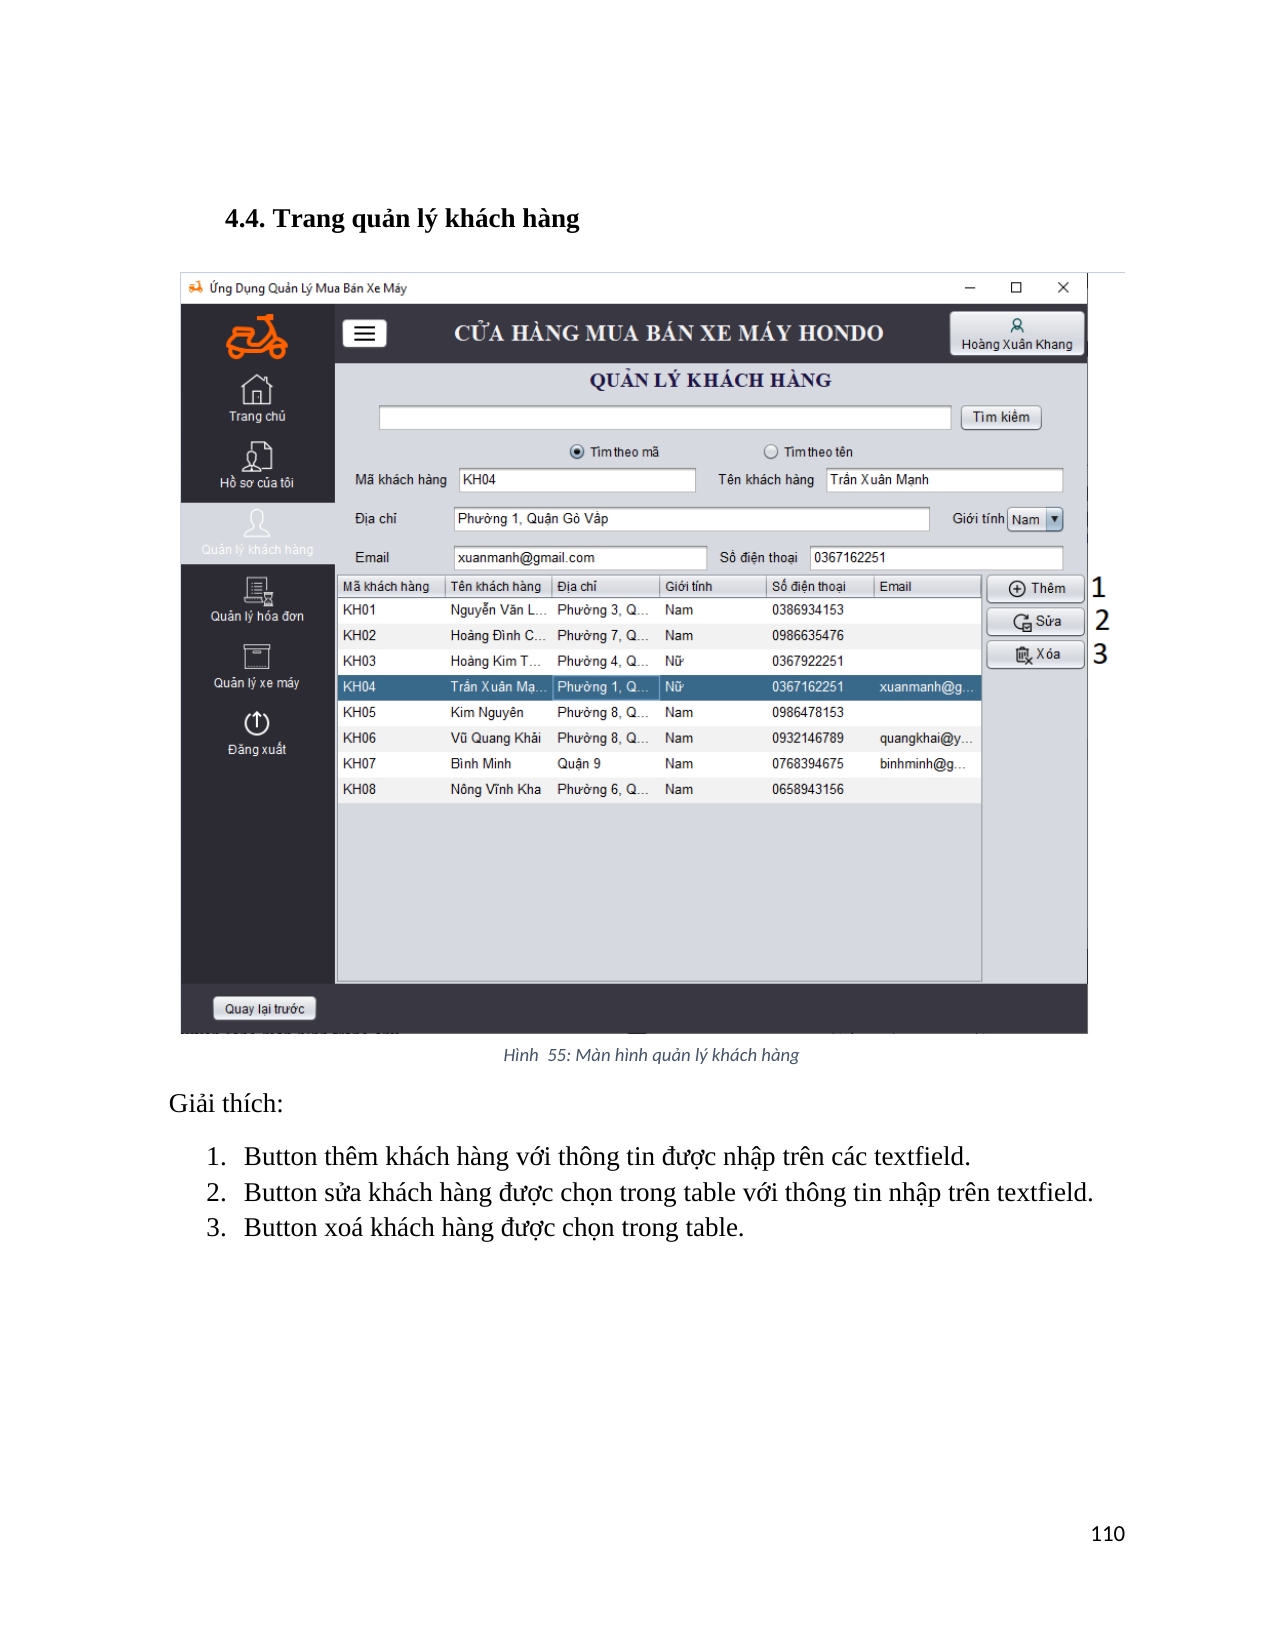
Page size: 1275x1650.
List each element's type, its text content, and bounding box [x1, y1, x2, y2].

list Button thêm khách hàng với thông tin được nhập trên các textfield. [206, 1140, 1125, 1171]
subtitle 4.4. Trang quản lý khách hàng [225, 202, 1125, 233]
list Button sửa khách hàng được chọn trong table với thông tin nhập trên textfield. [206, 1176, 1125, 1207]
list Button xoá khách hàng được chọn trong table. [206, 1211, 1125, 1242]
picture [180, 272, 1125, 1034]
